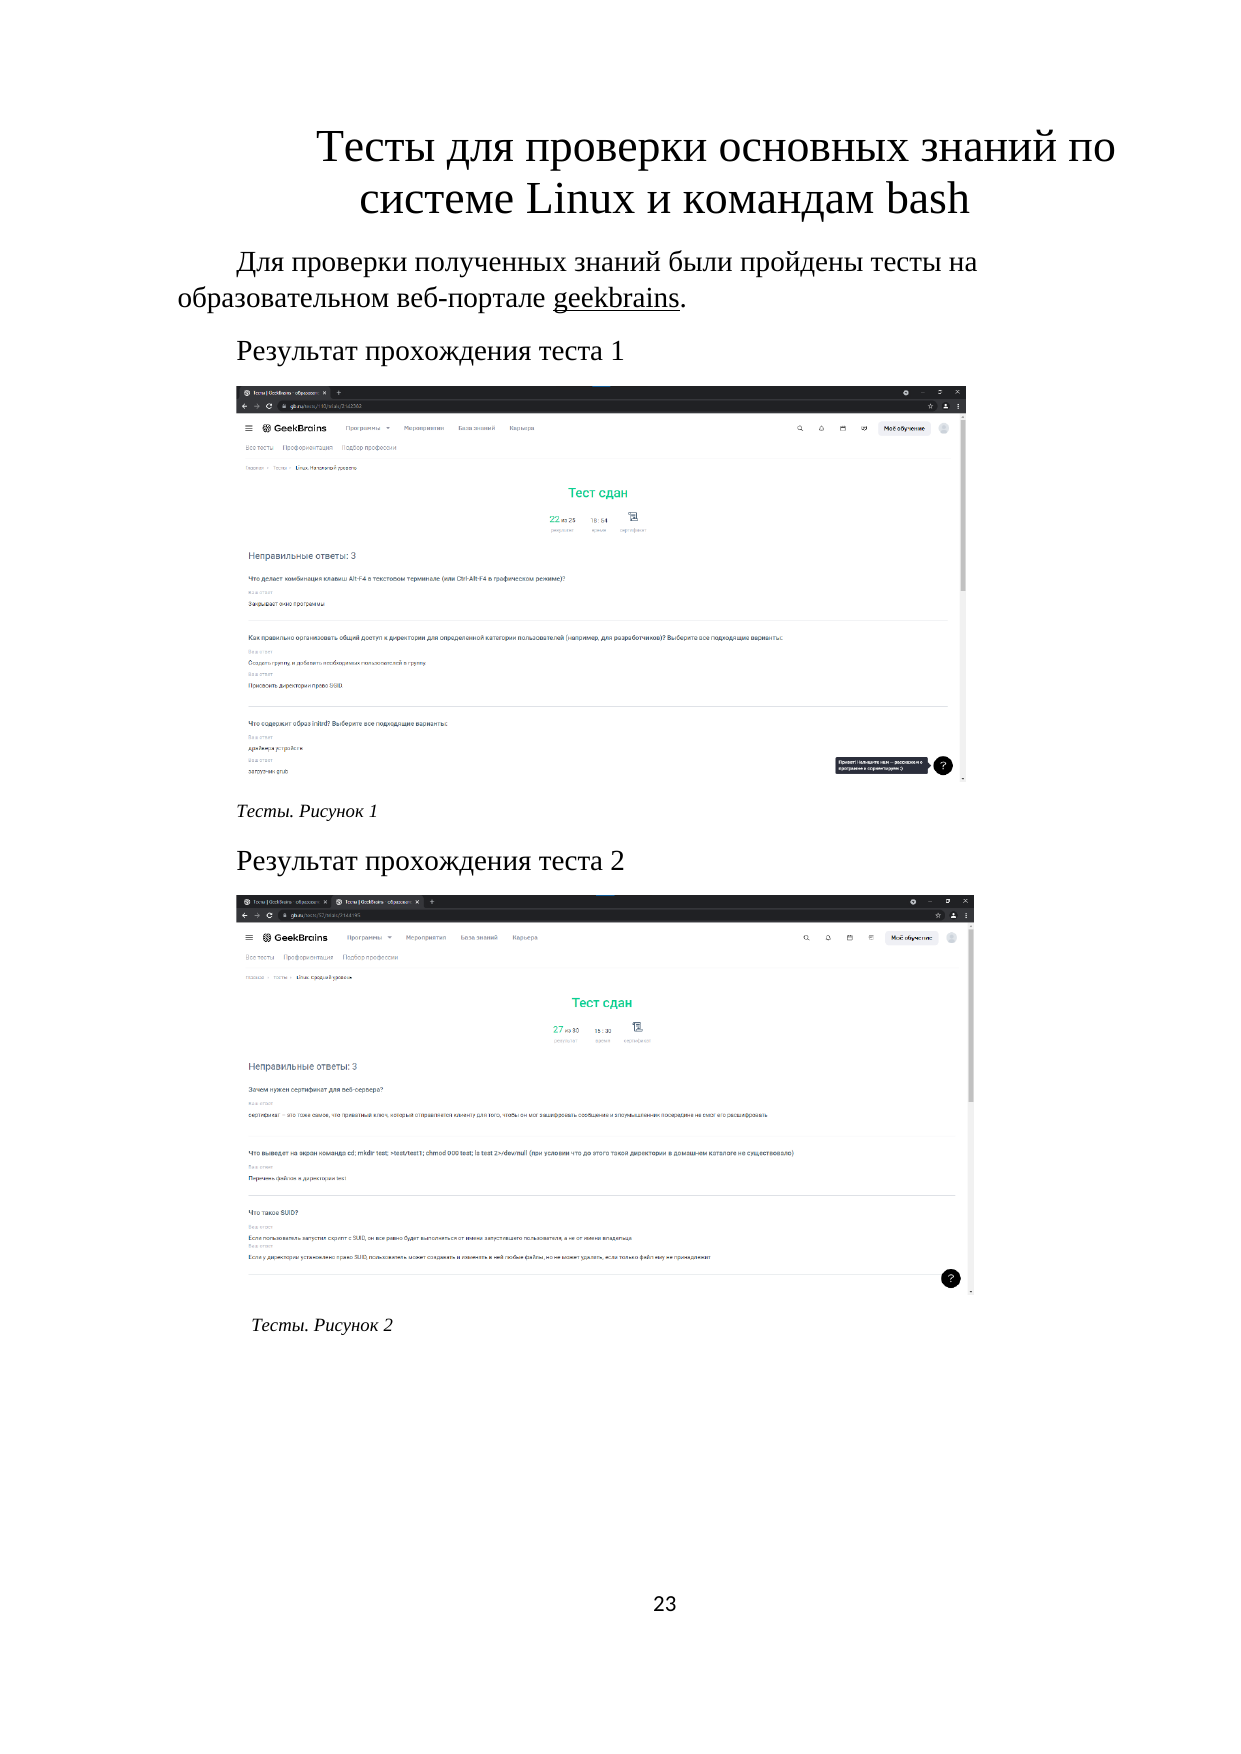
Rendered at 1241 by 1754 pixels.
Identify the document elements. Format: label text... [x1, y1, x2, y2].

text Результат прохождения теста 2 [177, 843, 1152, 876]
text Тесты. Рисунок 2 [177, 1314, 1152, 1335]
text Результат прохождения теста 1 [177, 333, 1152, 367]
picture [236, 895, 974, 1295]
text Тесты для проверки основных знаний по системе Linux и командам bash [177, 118, 1152, 223]
picture [236, 386, 966, 782]
text Для проверки полученных знаний были пройдены тесты на образовательном веб-портале geekbrains. [177, 244, 1152, 314]
text Тесты. Рисунок 1 [177, 800, 1152, 822]
